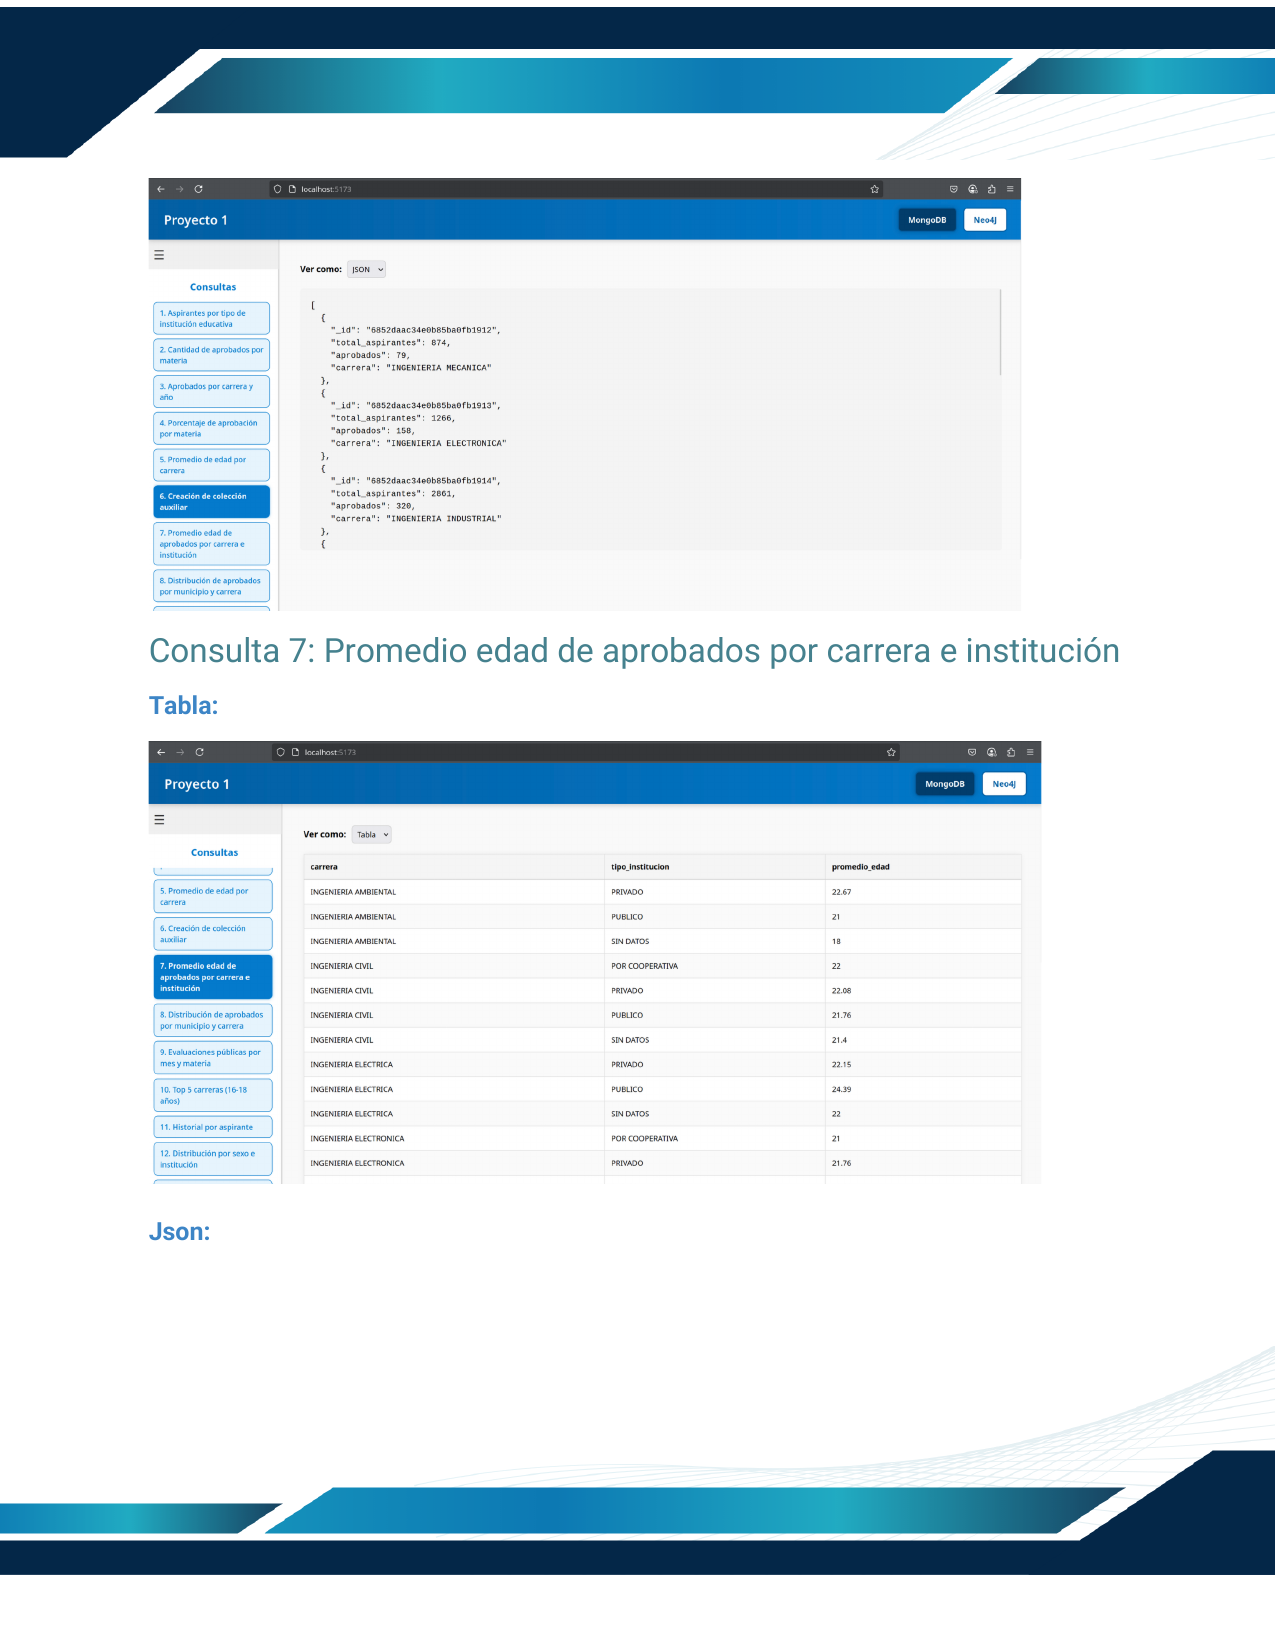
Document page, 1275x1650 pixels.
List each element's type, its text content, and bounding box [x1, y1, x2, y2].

picture [0, 7, 1275, 160]
picture [148, 741, 1042, 1184]
subtitle Consulta 7: Promedio edad de aprobados por carrera e institución [148, 631, 1125, 670]
subtitle Tabla: [148, 691, 1125, 721]
subtitle Json: [148, 1217, 1125, 1246]
picture [0, 1346, 1275, 1575]
picture [148, 178, 1022, 611]
